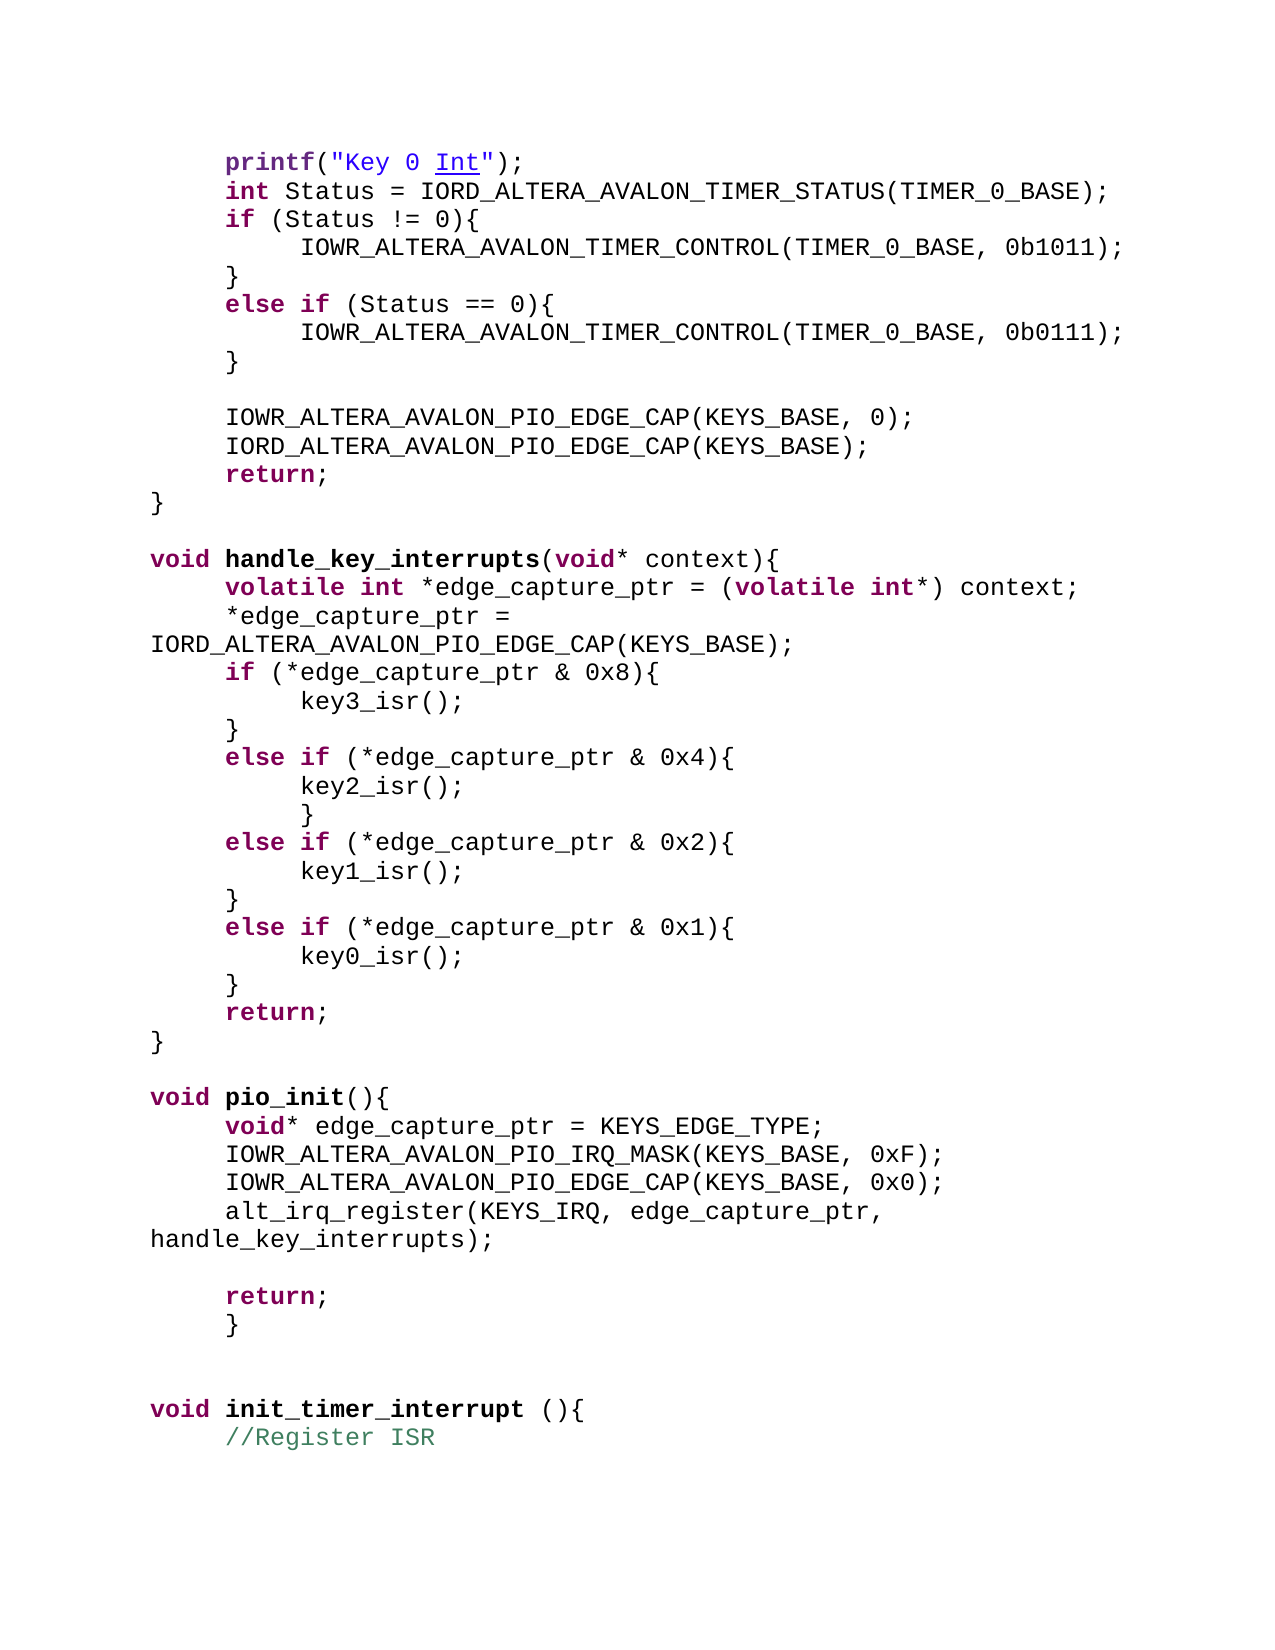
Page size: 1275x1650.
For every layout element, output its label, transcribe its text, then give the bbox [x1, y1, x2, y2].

text else if (*edge_capture_ptr & 0x4){ [150, 745, 1125, 773]
text return; [150, 462, 1125, 490]
text printf("Key 0 Int"); [150, 150, 1125, 178]
text void init_timer_interrupt (){ [150, 1397, 1125, 1425]
text if (Status != 0){ [150, 207, 1125, 235]
text } [150, 490, 1125, 518]
text void pio_init(){ [150, 1085, 1125, 1113]
text } [150, 887, 1125, 915]
text else if (*edge_capture_ptr & 0x1){ [150, 915, 1125, 943]
text else if (Status == 0){ [150, 292, 1125, 320]
text IORD_ALTERA_AVALON_PIO_EDGE_CAP(KEYS_BASE); [150, 433, 1125, 462]
text } [150, 802, 1125, 830]
text IOWR_ALTERA_AVALON_PIO_EDGE_CAP(KEYS_BASE, 0x0); [150, 1170, 1125, 1198]
text *edge_capture_ptr = IORD_ALTERA_AVALON_PIO_EDGE_CAP(KEYS_BASE); [150, 603, 1125, 660]
text void* edge_capture_ptr = KEYS_EDGE_TYPE; [150, 1113, 1125, 1142]
text IOWR_ALTERA_AVALON_TIMER_CONTROL(TIMER_0_BASE, 0b1011); [150, 235, 1125, 263]
text if (*edge_capture_ptr & 0x8){ [150, 660, 1125, 688]
text } [150, 972, 1125, 1000]
text key2_isr(); [150, 773, 1125, 802]
text } [150, 1028, 1125, 1057]
text } [150, 348, 1125, 377]
text volatile int *edge_capture_ptr = (volatile int*) context; [150, 575, 1125, 603]
text return; [150, 1283, 1125, 1312]
text //Register ISR [150, 1425, 1125, 1453]
text key0_isr(); [150, 943, 1125, 972]
text return; [150, 1000, 1125, 1028]
text else if (*edge_capture_ptr & 0x2){ [150, 830, 1125, 858]
text } [150, 717, 1125, 745]
text } [150, 1312, 1125, 1340]
text int Status = IORD_ALTERA_AVALON_TIMER_STATUS(TIMER_0_BASE); [150, 178, 1125, 207]
text alt_irq_register(KEYS_IRQ, edge_capture_ptr, handle_key_interrupts); [150, 1198, 1125, 1255]
text void handle_key_interrupts(void* context){ [150, 547, 1125, 575]
text key3_isr(); [150, 688, 1125, 717]
text IOWR_ALTERA_AVALON_TIMER_CONTROL(TIMER_0_BASE, 0b0111); [150, 320, 1125, 348]
text IOWR_ALTERA_AVALON_PIO_IRQ_MASK(KEYS_BASE, 0xF); [150, 1142, 1125, 1170]
text } [150, 263, 1125, 292]
text key1_isr(); [150, 858, 1125, 887]
text IOWR_ALTERA_AVALON_PIO_EDGE_CAP(KEYS_BASE, 0); [150, 405, 1125, 433]
